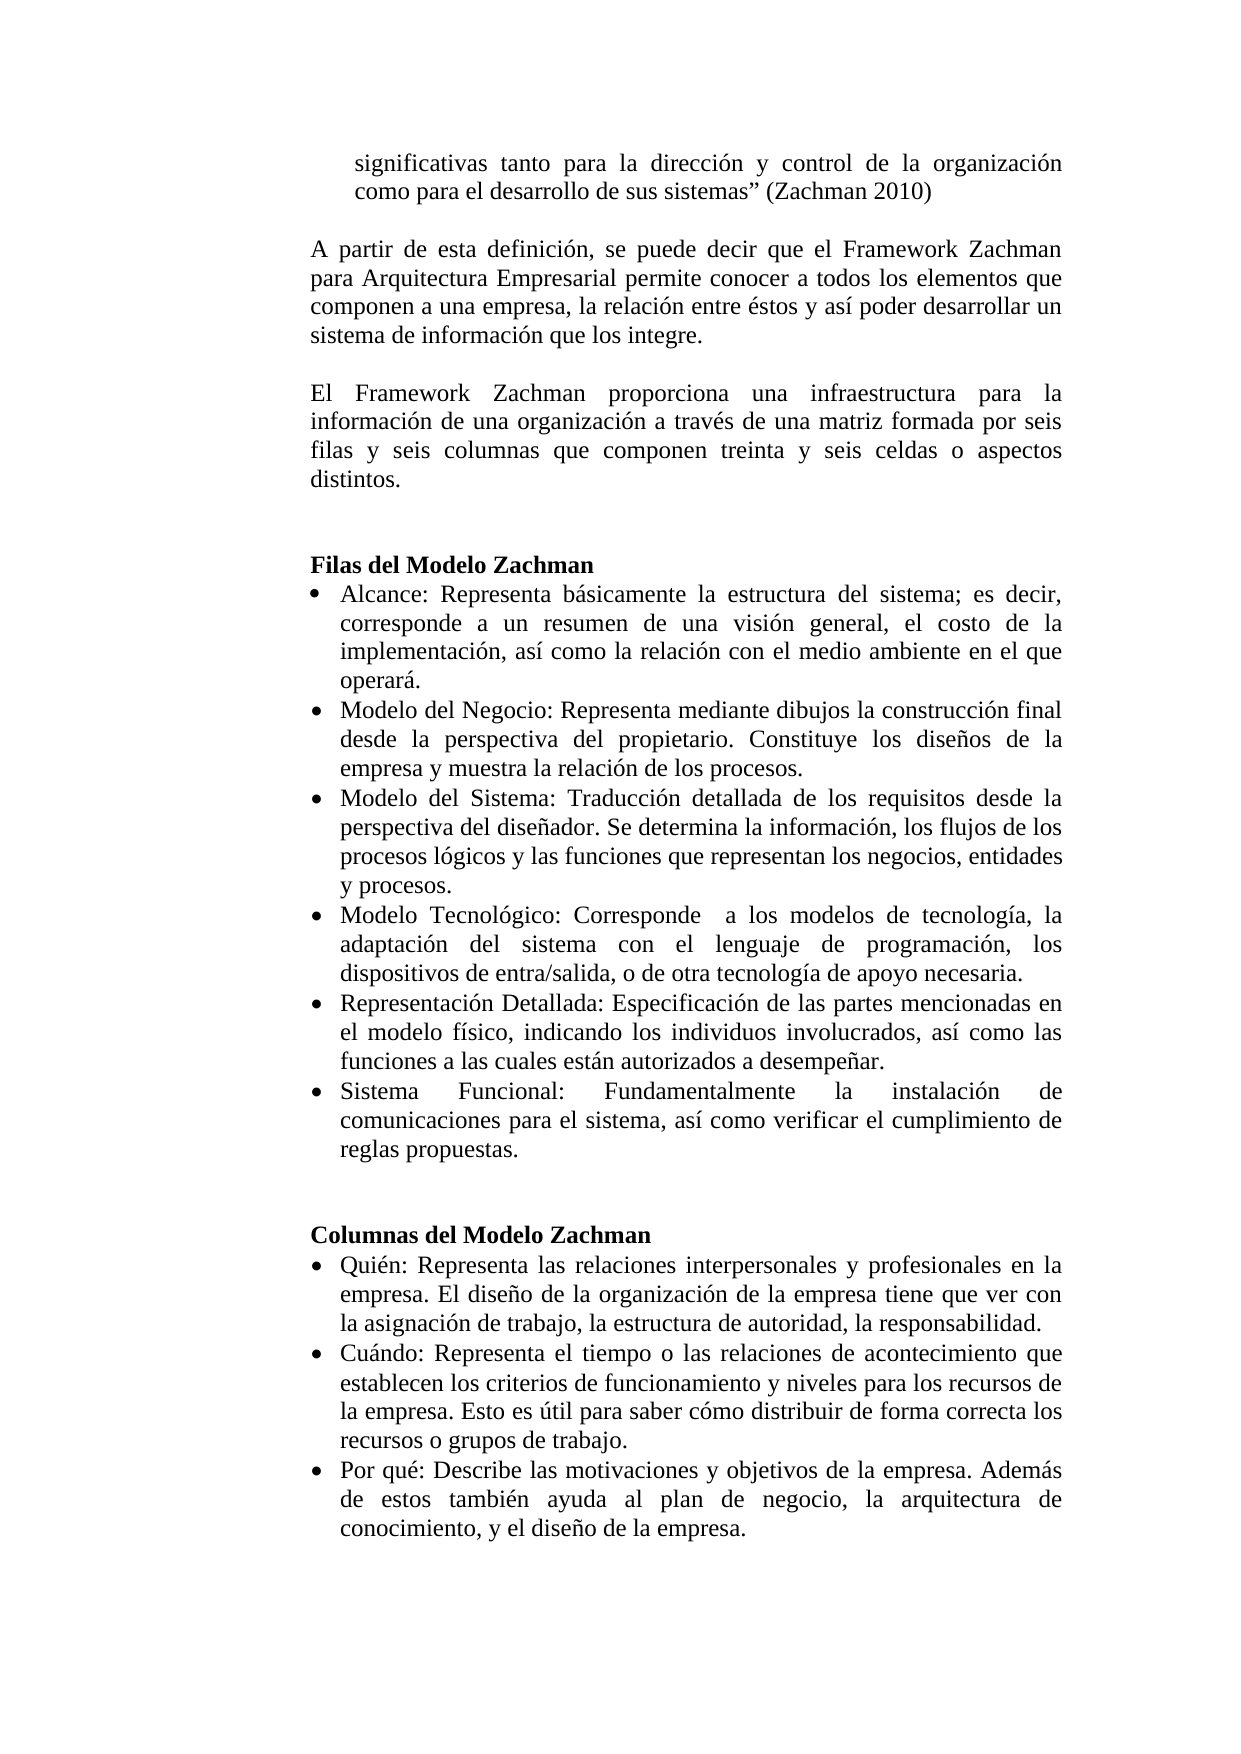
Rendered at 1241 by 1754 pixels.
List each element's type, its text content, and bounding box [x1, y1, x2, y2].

list Representación Detallada: Especificación de las partes mencionadas en el modelo físico, indicando los individuos involucrados, así como las funciones a las cuales están autorizados a desempeñar. [310, 987, 1063, 1075]
list A partir de esta definición, se puede decir que el Framework Zachman para Arquitectura Empresarial permite conocer a todos los elementos que componen a una empresa, la relación entre éstos y así poder desarrollar un sistema de información que los integre. [310, 234, 1063, 349]
list El Framework Zachman proporciona una infraestructura para la información de una organización a través de una matriz formada por seis filas y seis columnas que componen treinta y seis celdas o aspectos distintos. [310, 378, 1063, 493]
list Por qué: Describe las motivaciones y objetivos de la empresa. Además de estos también ayuda al plan de negocio, la arquitectura de conocimiento, y el diseño de la empresa. [310, 1454, 1063, 1542]
list Quién: Representa las relaciones interpersonales y profesionales en la empresa. El diseño de la organización de la empresa tiene que ver con la asignación de trabajo, la estructura de autoridad, la responsabilidad. [310, 1249, 1063, 1337]
list Sistema Funcional: Fundamentalmente la instalación de comunicaciones para el sistema, así como verificar el cumplimiento de reglas propuestas. [310, 1075, 1063, 1163]
list Cuándo: Representa el tiempo o las relaciones de acontecimiento que establecen los criterios de funcionamiento y niveles para los recursos de la empresa. Esto es útil para saber cómo distribuir de forma correcta los recursos o grupos de trabajo. [310, 1337, 1063, 1454]
list Modelo Tecnológico: Corresponde a los modelos de tecnología, la adaptación del sistema con el lenguaje de programación, los dispositivos de entra/salida, o de otra tecnología de apoyo necesaria. [310, 899, 1063, 987]
list Columnas del Modelo Zachman [310, 1220, 1063, 1249]
list Alcance: Representa básicamente la estructura del sistema; es decir, corresponde a un resumen de una visión general, el costo de la implementación, así como la relación con el medio ambiente en el que operará. [310, 579, 1063, 694]
list Filas del Modelo Zachman [310, 550, 1063, 579]
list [354, 148, 1063, 205]
list Modelo del Negocio: Representa mediante dibujos la construcción final desde la perspectiva del propietario. Constituye los diseños de la empresa y muestra la relación de los procesos. [310, 694, 1063, 782]
list Modelo del Sistema: Traducción detallada de los requisitos desde la perspectiva del diseñador. Se determina la información, los flujos de los procesos lógicos y las funciones que representan los negocios, entidades y procesos. [310, 782, 1063, 899]
